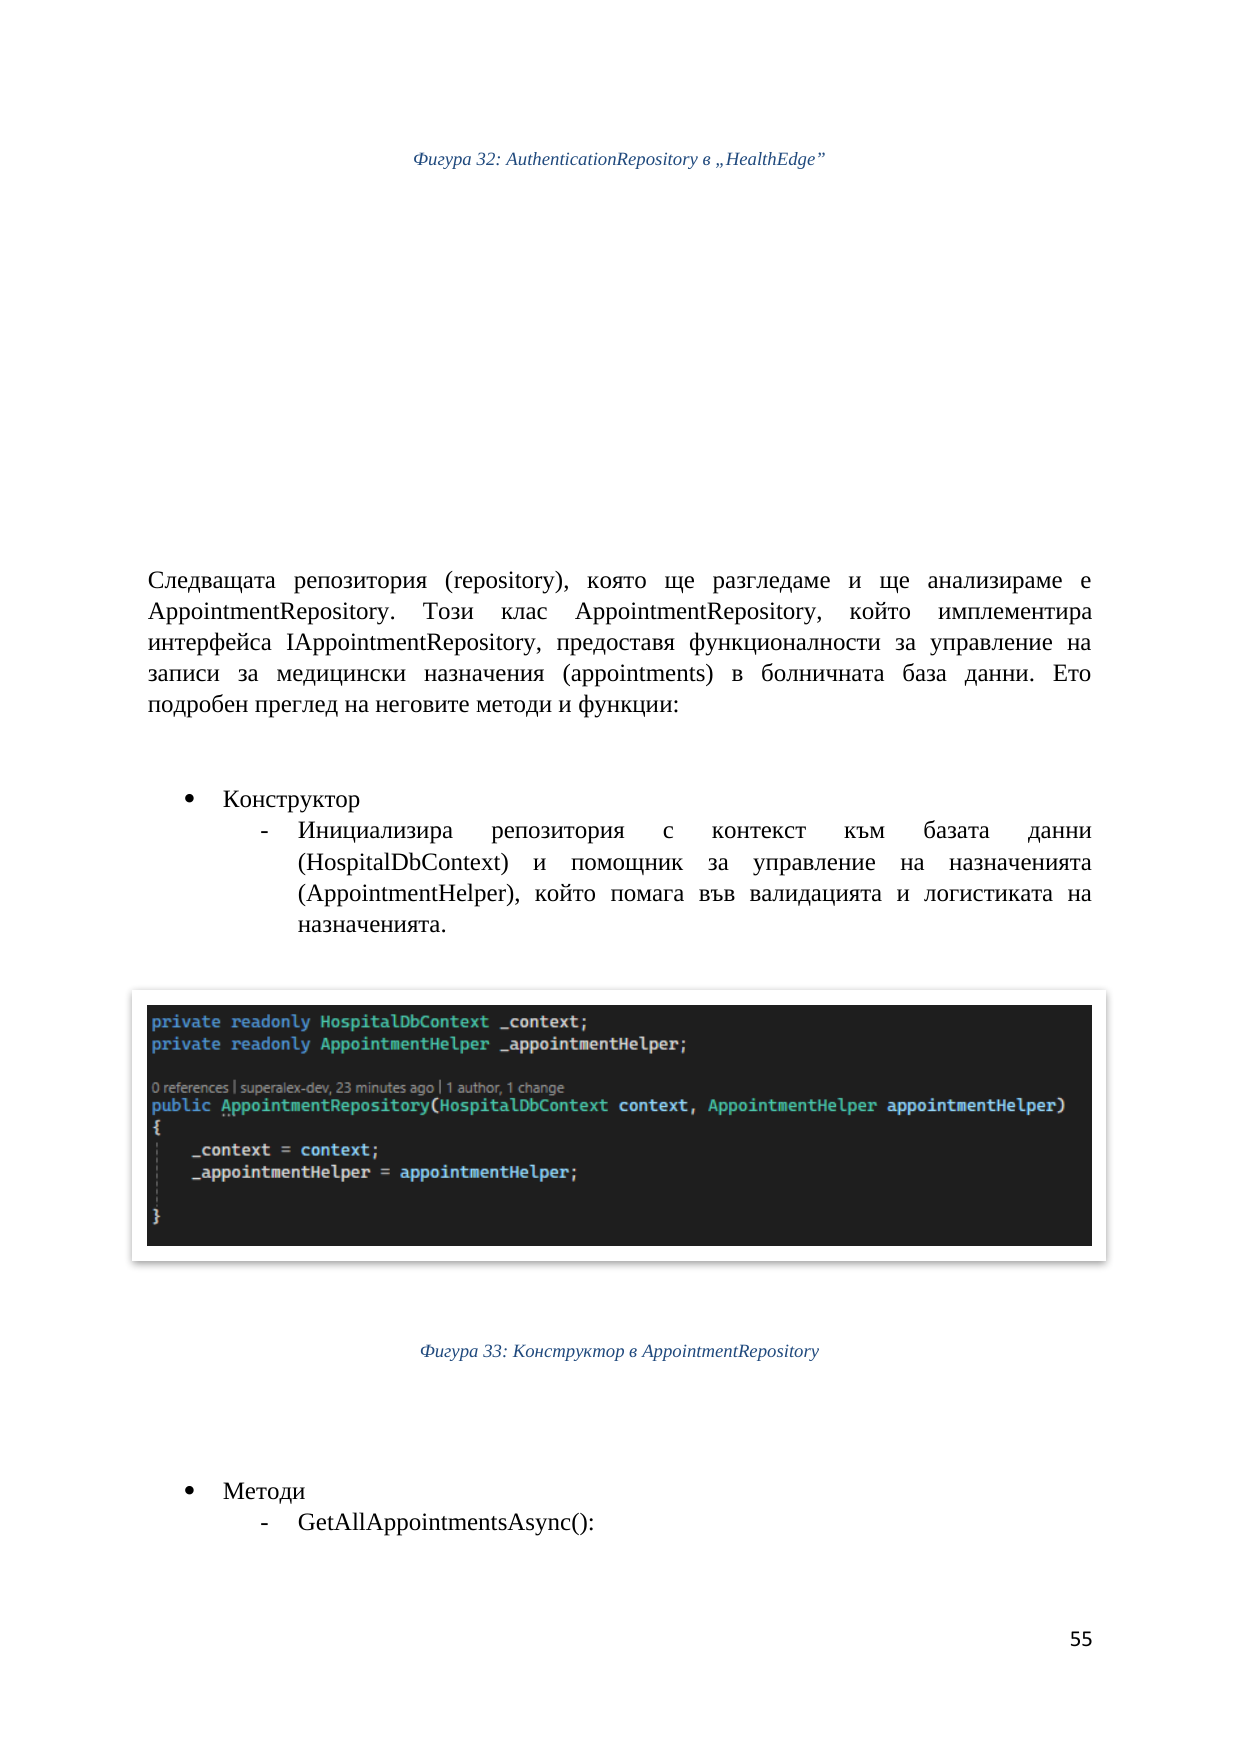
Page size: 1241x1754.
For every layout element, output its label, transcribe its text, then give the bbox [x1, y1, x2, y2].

text Фигура 32: AuthenticationRepository в „HealthEdge” [148, 147, 1093, 169]
list Инициализира репозитория с контекст към базата данни (HospitalDbContext) и помощник за управление на назначенията (AppointmentHelper), който помага във валидацията и логистиката на назначенията. [260, 816, 1093, 937]
list Конструктор [185, 784, 1093, 813]
list Методи [185, 1476, 1093, 1505]
text Следващата репозитория (repository), която ще разгледаме и ще анализираме е AppointmentRepository. Този клас AppointmentRepository, който имплементира интерфейса IAppointmentRepository, предоставя функционалности за управление на записи за медицински назначения (appointments) в болничната база данни. Ето подробен преглед на неговите методи и функции: [148, 565, 1093, 718]
picture [147, 1005, 1092, 1246]
text Фигура 33: Конструктор в AppointmentRepository [148, 1340, 1093, 1362]
list GetAllAppointmentsAsync(): [260, 1507, 1093, 1536]
